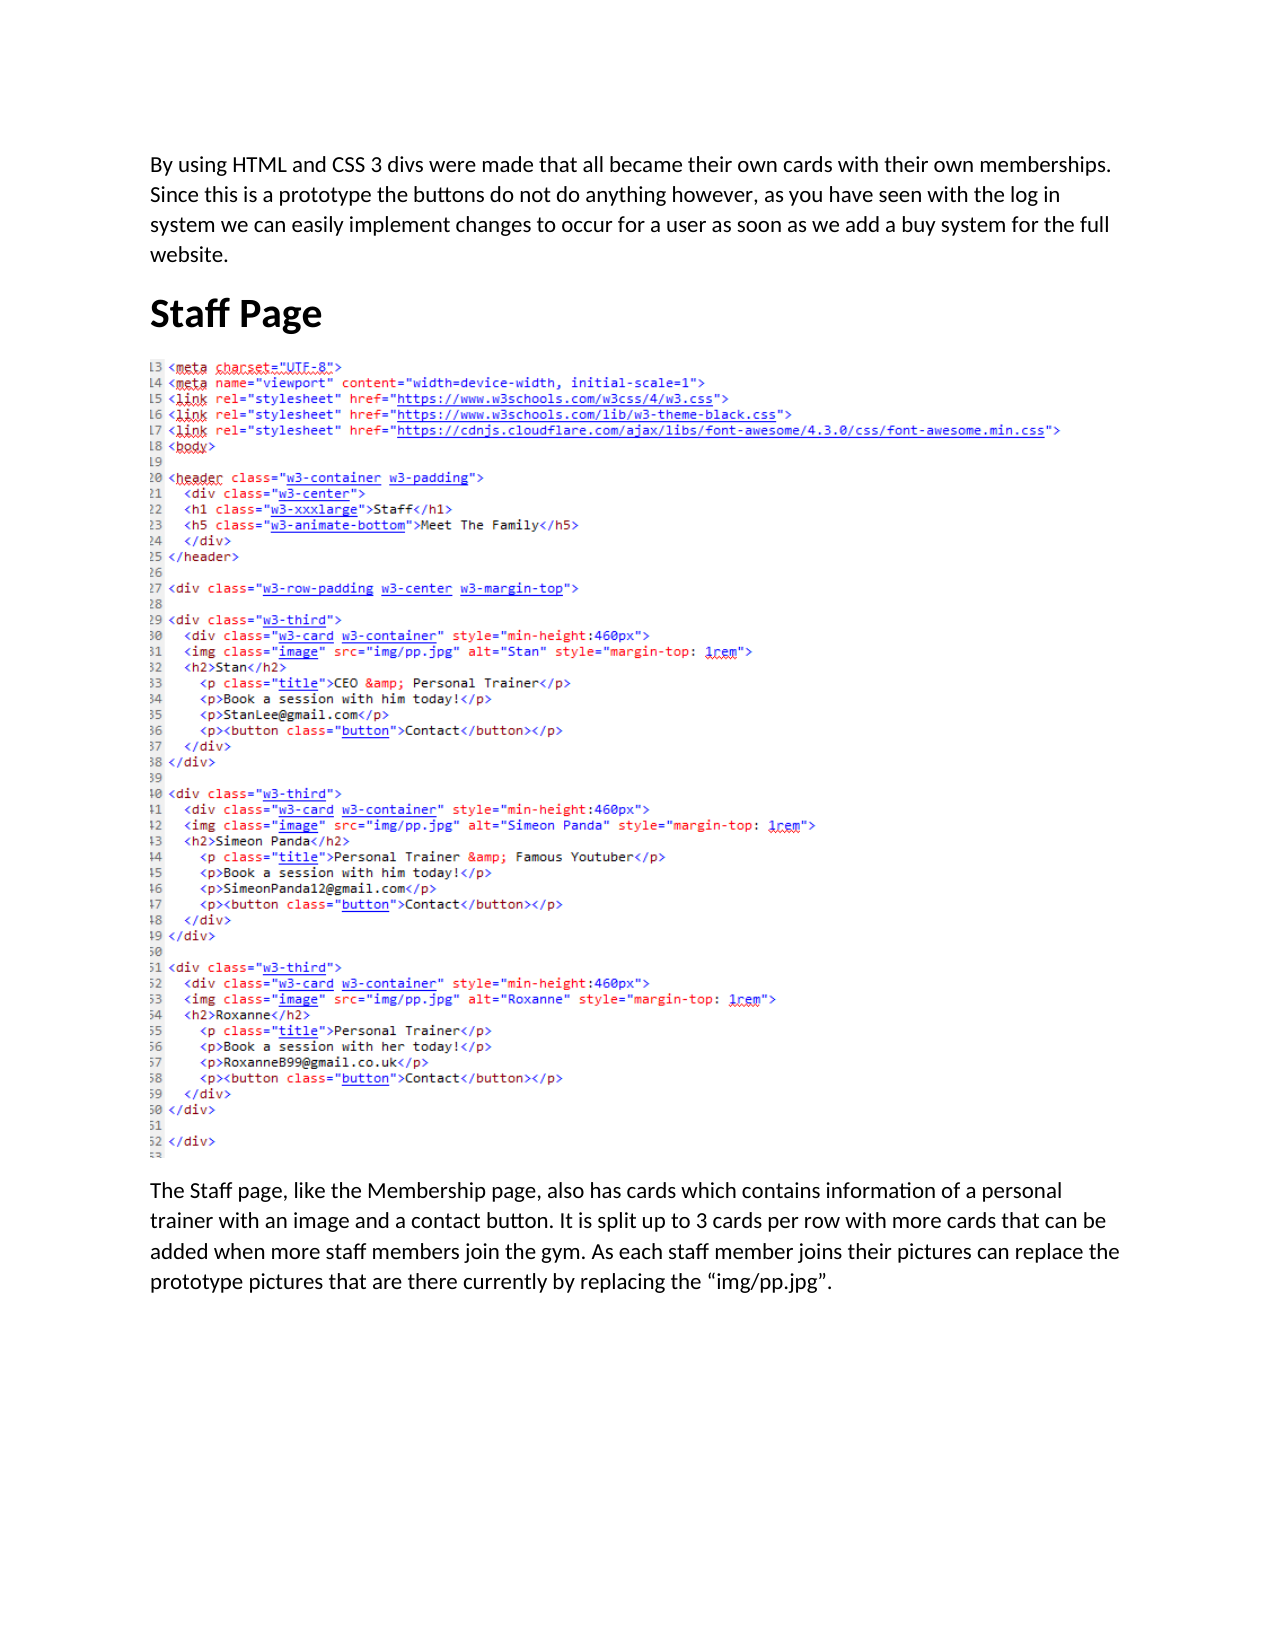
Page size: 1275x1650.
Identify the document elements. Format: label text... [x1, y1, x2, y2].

text The Staff page, like the Membership page, also has cards which contains information of a personal trainer with an image and a contact button. It is split up to 3 cards per row with more cards that can be added when more staff members join the gym. As each staff member joins their pictures can replace the prototype pictures that are there currently by replacing the “img/pp.jpg”. [150, 1176, 1125, 1295]
text By using HTML and CSS 3 divs were made that all became their own cards with their own memberships. Since this is a prototype the buttons do not do anything however, as you have seen with the log in system we can easily implement changes to occur for a user as soon as we add a buy system for the full website. [150, 150, 1125, 269]
picture [150, 359, 1070, 1158]
text Staff Page [150, 287, 1125, 338]
